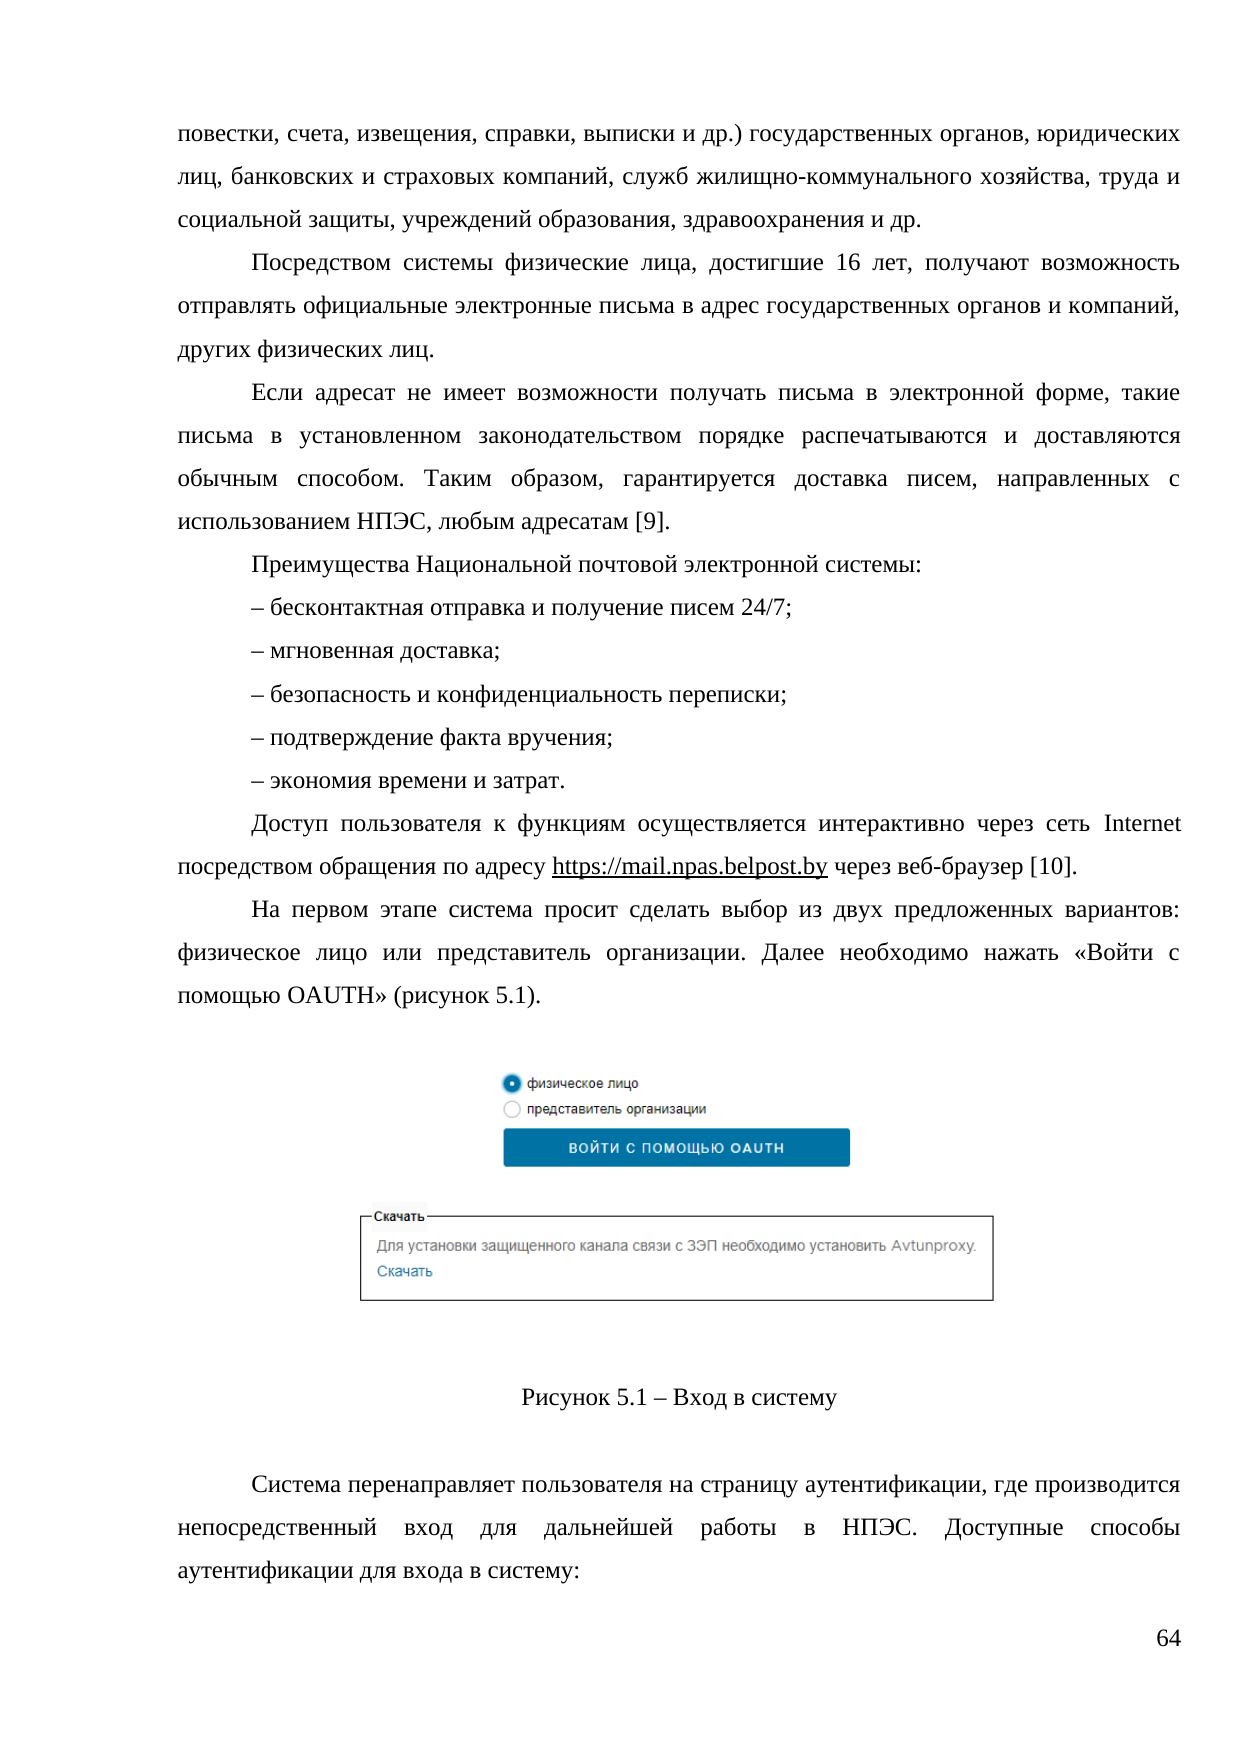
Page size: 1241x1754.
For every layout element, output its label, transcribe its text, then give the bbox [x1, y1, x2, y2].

text Посредством системы физические лица, достигшие 16 лет, получают возможность отправлять официальные электронные письма в адрес государственных органов и компаний, других физических лиц. [177, 247, 1181, 362]
text Если адресат не имеет возможности получать письма в электронной форме, такие письма в установленном законодательством порядке распечатываются и доставляются обычным способом. Таким образом, гарантируется доставка писем, направленных с использованием НПЭС, любым адресатам [9]. [177, 377, 1181, 535]
text – бесконтактная отправка и получение писем 24/7; [177, 592, 1181, 621]
text Рисунок 5.1 – Вход в систему [177, 1382, 1181, 1411]
text – безопасность и конфиденциальность переписки; [177, 679, 1181, 707]
text – подтверждение факта вручения; [177, 722, 1181, 751]
text – мгновенная доставка; [177, 636, 1181, 664]
text На первом этапе система просит сделать выбор из двух предложенных вариантов: физическое лицо или представитель организации. Далее необходимо нажать «Войти с помощью OAUTH» (рисунок 5.1). [177, 894, 1181, 1009]
text Система перенаправляет пользователя на страницу аутентификации, где производится непосредственный вход для дальнейшей работы в НПЭС. Доступные способы аутентификации для входа в систему: [177, 1469, 1181, 1584]
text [177, 118, 1181, 233]
text – экономия времени и затрат. [177, 765, 1181, 794]
text Преимущества Национальной почтовой электронной системы: [177, 549, 1181, 578]
picture [291, 1023, 1068, 1369]
text Доступ пользователя к функциям осуществляется интерактивно через сеть Internet посредством обращения по адресу https://mail.npas.belpost.by через веб-браузер [10]. [177, 808, 1181, 880]
